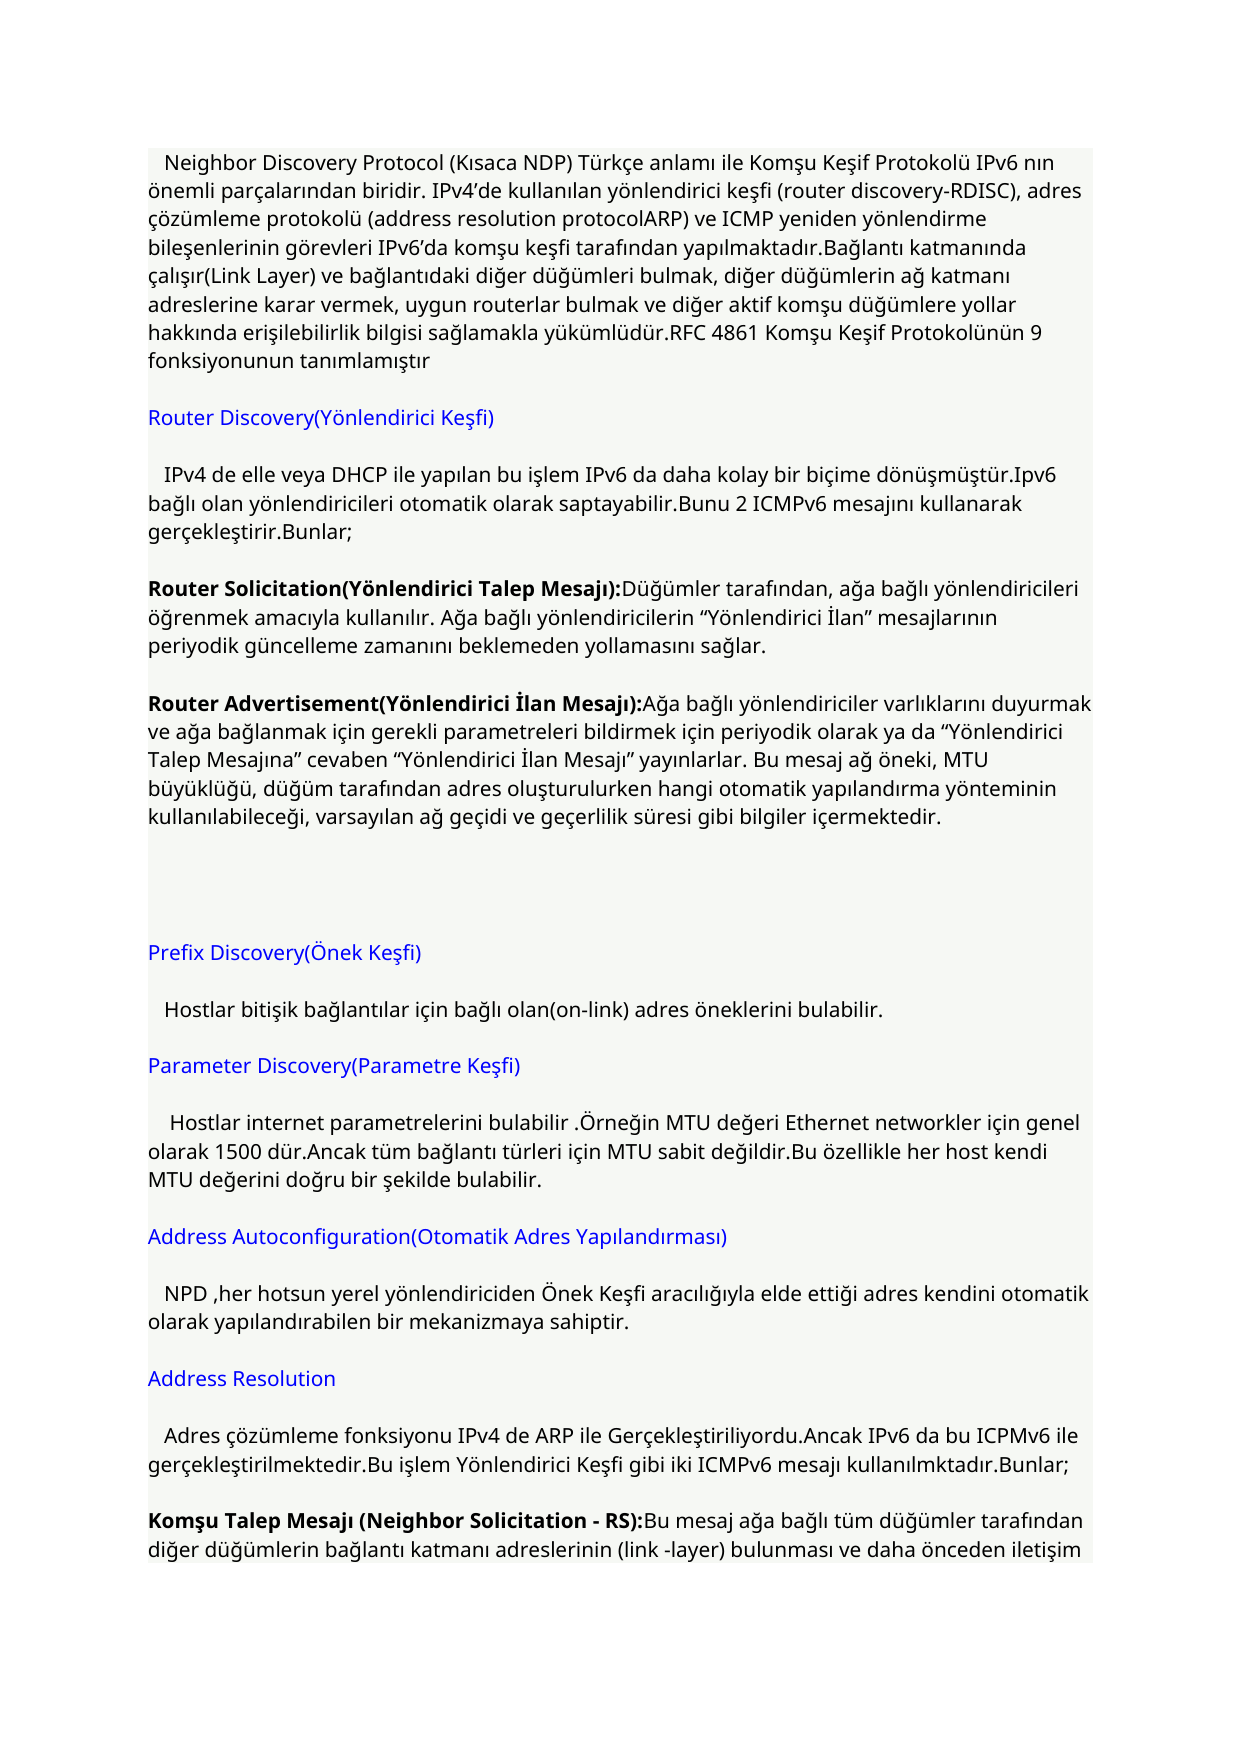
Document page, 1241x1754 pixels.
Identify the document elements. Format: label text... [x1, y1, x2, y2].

text Neighbor Discovery Protocol (Kısaca NDP) Türkçe anlamı ile Komşu Keşif Protokolü IPv6 nın önemli parçalarından biridir. IPv4’de kullanılan yönlendirici keşfi (router discovery-RDISC), adres çözümleme protokolü (address resolution protocolARP) ve ICMP yeniden yönlendirme bileşenlerinin görevleri IPv6’da komşu keşfi tarafından yapılmaktadır.Bağlantı katmanında çalışır(Link Layer) ve bağlantıdaki diğer düğümleri bulmak, diğer düğümlerin ağ katmanı adreslerine karar vermek, uygun routerlar bulmak ve diğer aktif komşu düğümlere yollar hakkında erişilebilirlik bilgisi sağlamakla yükümlüdür.RFC 4861 Komşu Keşif Protokolünün 9 fonksiyonunun tanımlamıştır Router Discovery(Yönlendirici Keşfi) IPv4 de elle veya DHCP ile yapılan bu işlem IPv6 da daha kolay bir biçime dönüşmüştür.Ipv6 bağlı olan yönlendiricileri otomatik olarak saptayabilir.Bunu 2 ICMPv6 mesajını kullanarak gerçekleştirir.Bunlar; Router Solicitation(Yönlendirici Talep Mesajı):Düğümler tarafından, ağa bağlı yönlendiricileri öğrenmek amacıyla kullanılır. Ağa bağlı yönlendiricilerin “Yönlendirici İlan” mesajlarının periyodik güncelleme zamanını beklemeden yollamasını sağlar. [148, 148, 1093, 659]
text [148, 689, 1093, 1563]
